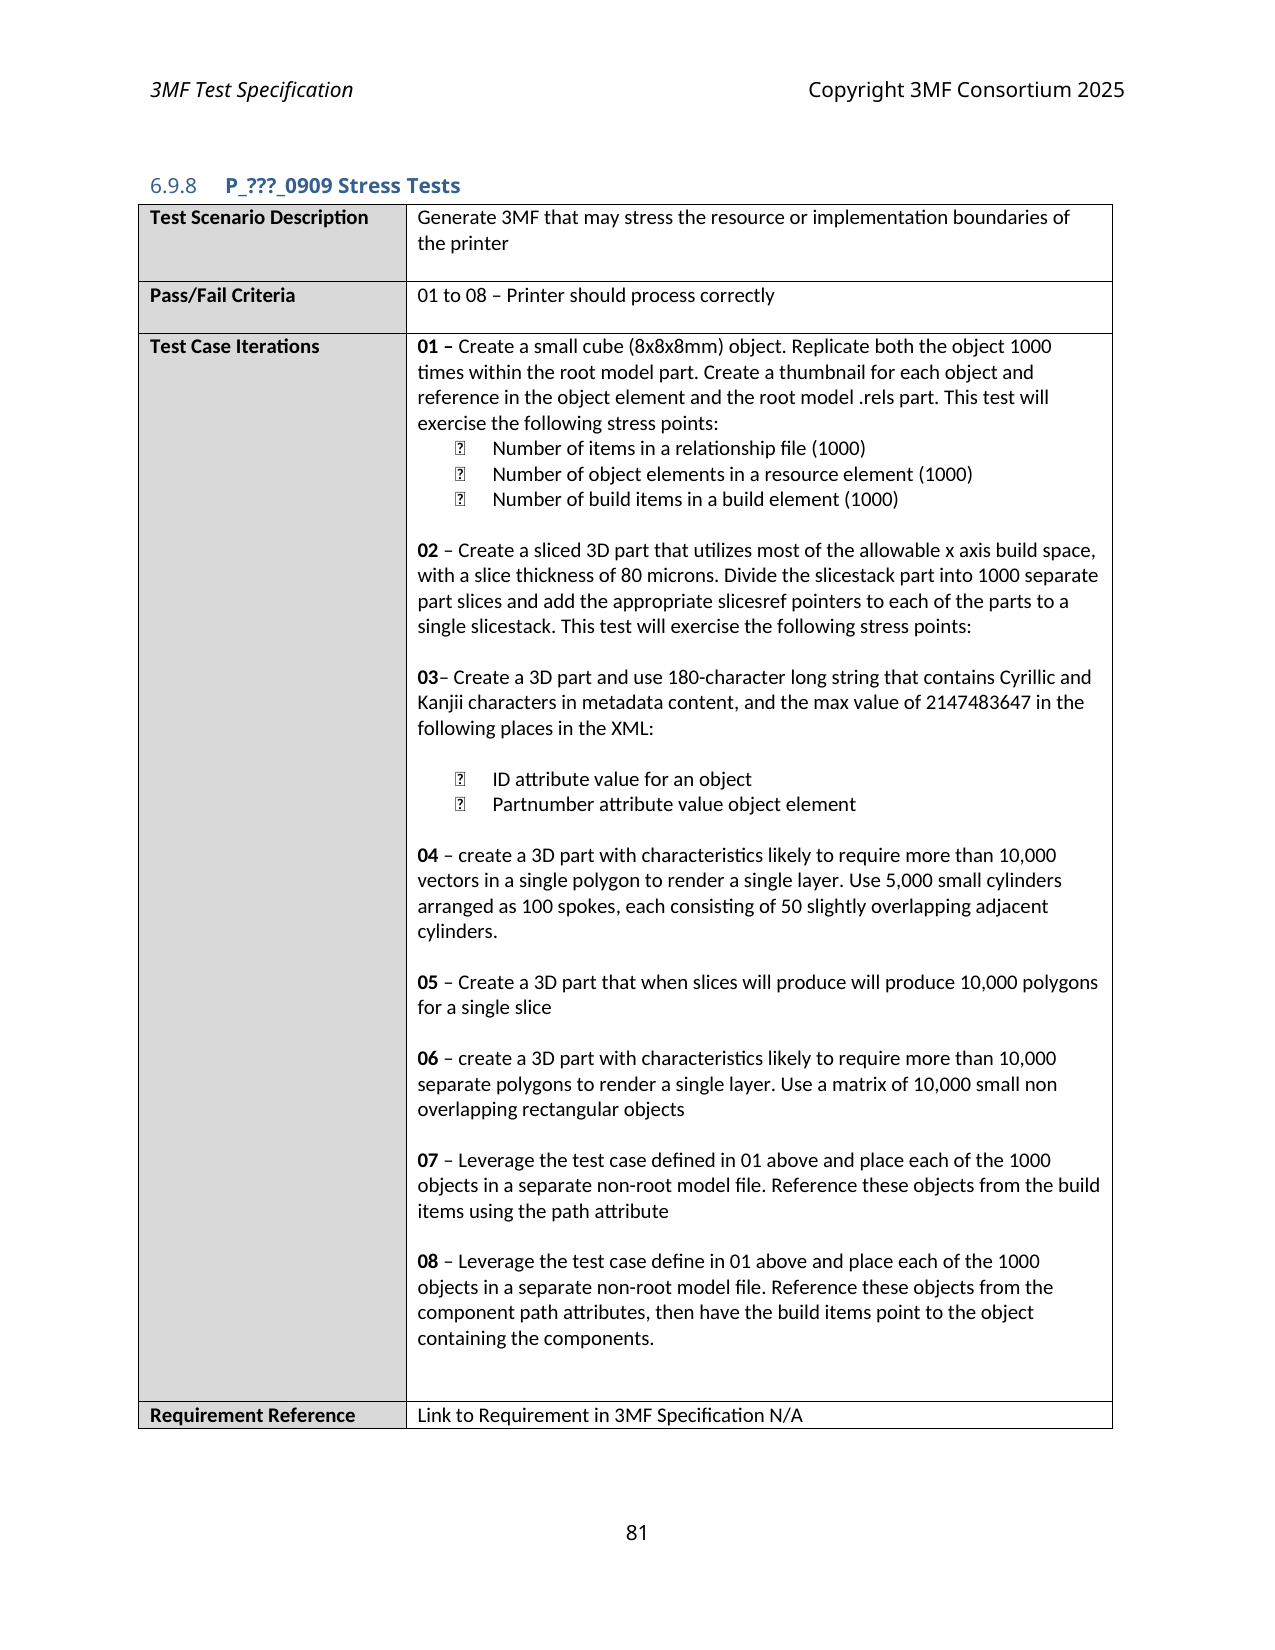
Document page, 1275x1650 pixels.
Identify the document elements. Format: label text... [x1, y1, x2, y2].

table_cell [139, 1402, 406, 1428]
subtitle P_???_0909 Stress Tests [150, 171, 1125, 199]
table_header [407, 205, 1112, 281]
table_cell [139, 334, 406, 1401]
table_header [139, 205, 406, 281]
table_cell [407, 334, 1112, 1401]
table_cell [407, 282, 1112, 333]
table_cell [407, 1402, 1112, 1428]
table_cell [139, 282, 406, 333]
